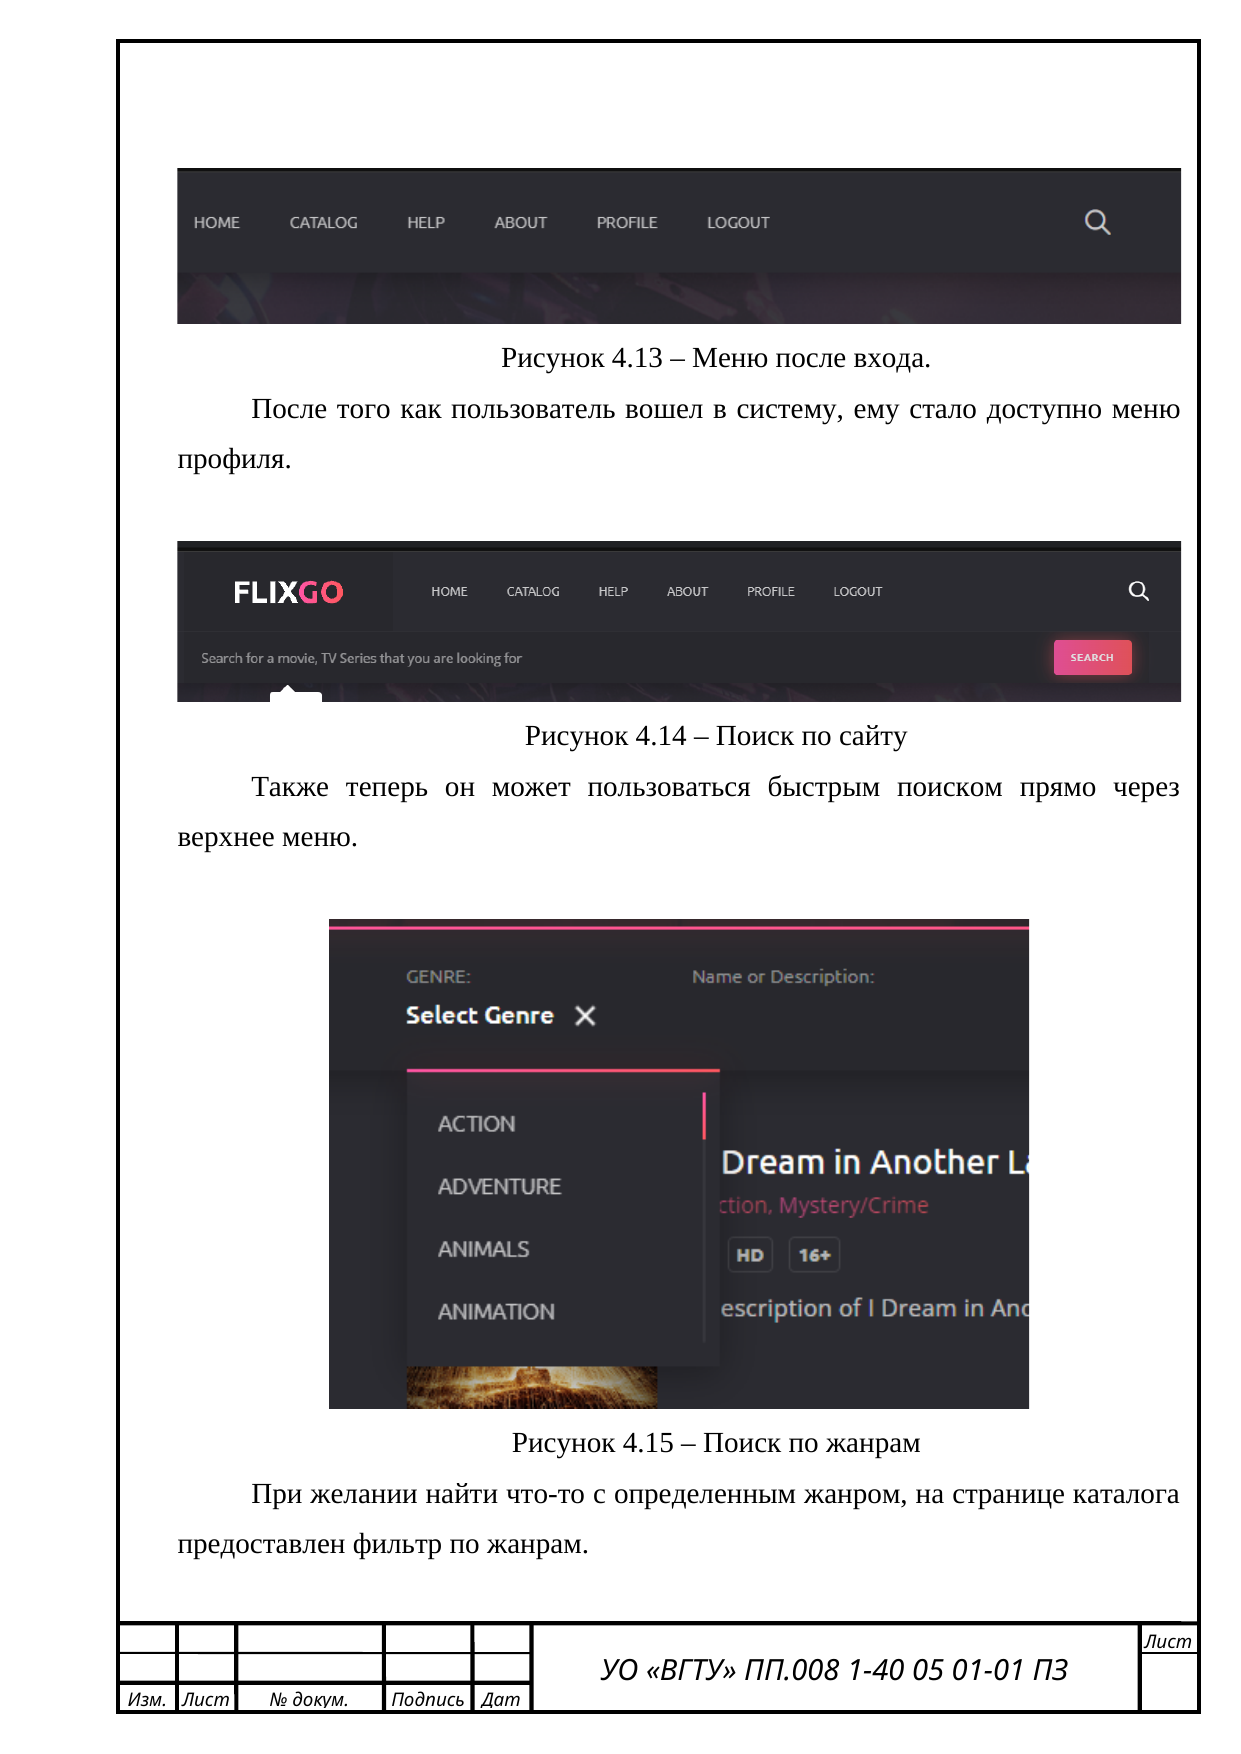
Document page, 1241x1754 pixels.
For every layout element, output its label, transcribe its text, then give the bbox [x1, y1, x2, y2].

text Рисунок 4.14 – Поиск по сайту [177, 718, 1181, 752]
text Рисунок 4.13 – Меню после входа. [177, 341, 1181, 374]
picture [177, 168, 1182, 324]
text При желании найти что-то с определенным жанром, на странице каталога предоставлен фильтр по жанрам. [177, 1476, 1181, 1560]
text После того как пользователь вошел в систему, ему стало доступно меню профиля. [177, 391, 1181, 475]
text Также теперь он может пользоваться быстрым поиском прямо через верхнее меню. [177, 769, 1181, 852]
text Рисунок 4.15 – Поиск по жанрам [177, 1426, 1181, 1459]
picture [177, 541, 1182, 702]
picture [329, 919, 1030, 1409]
